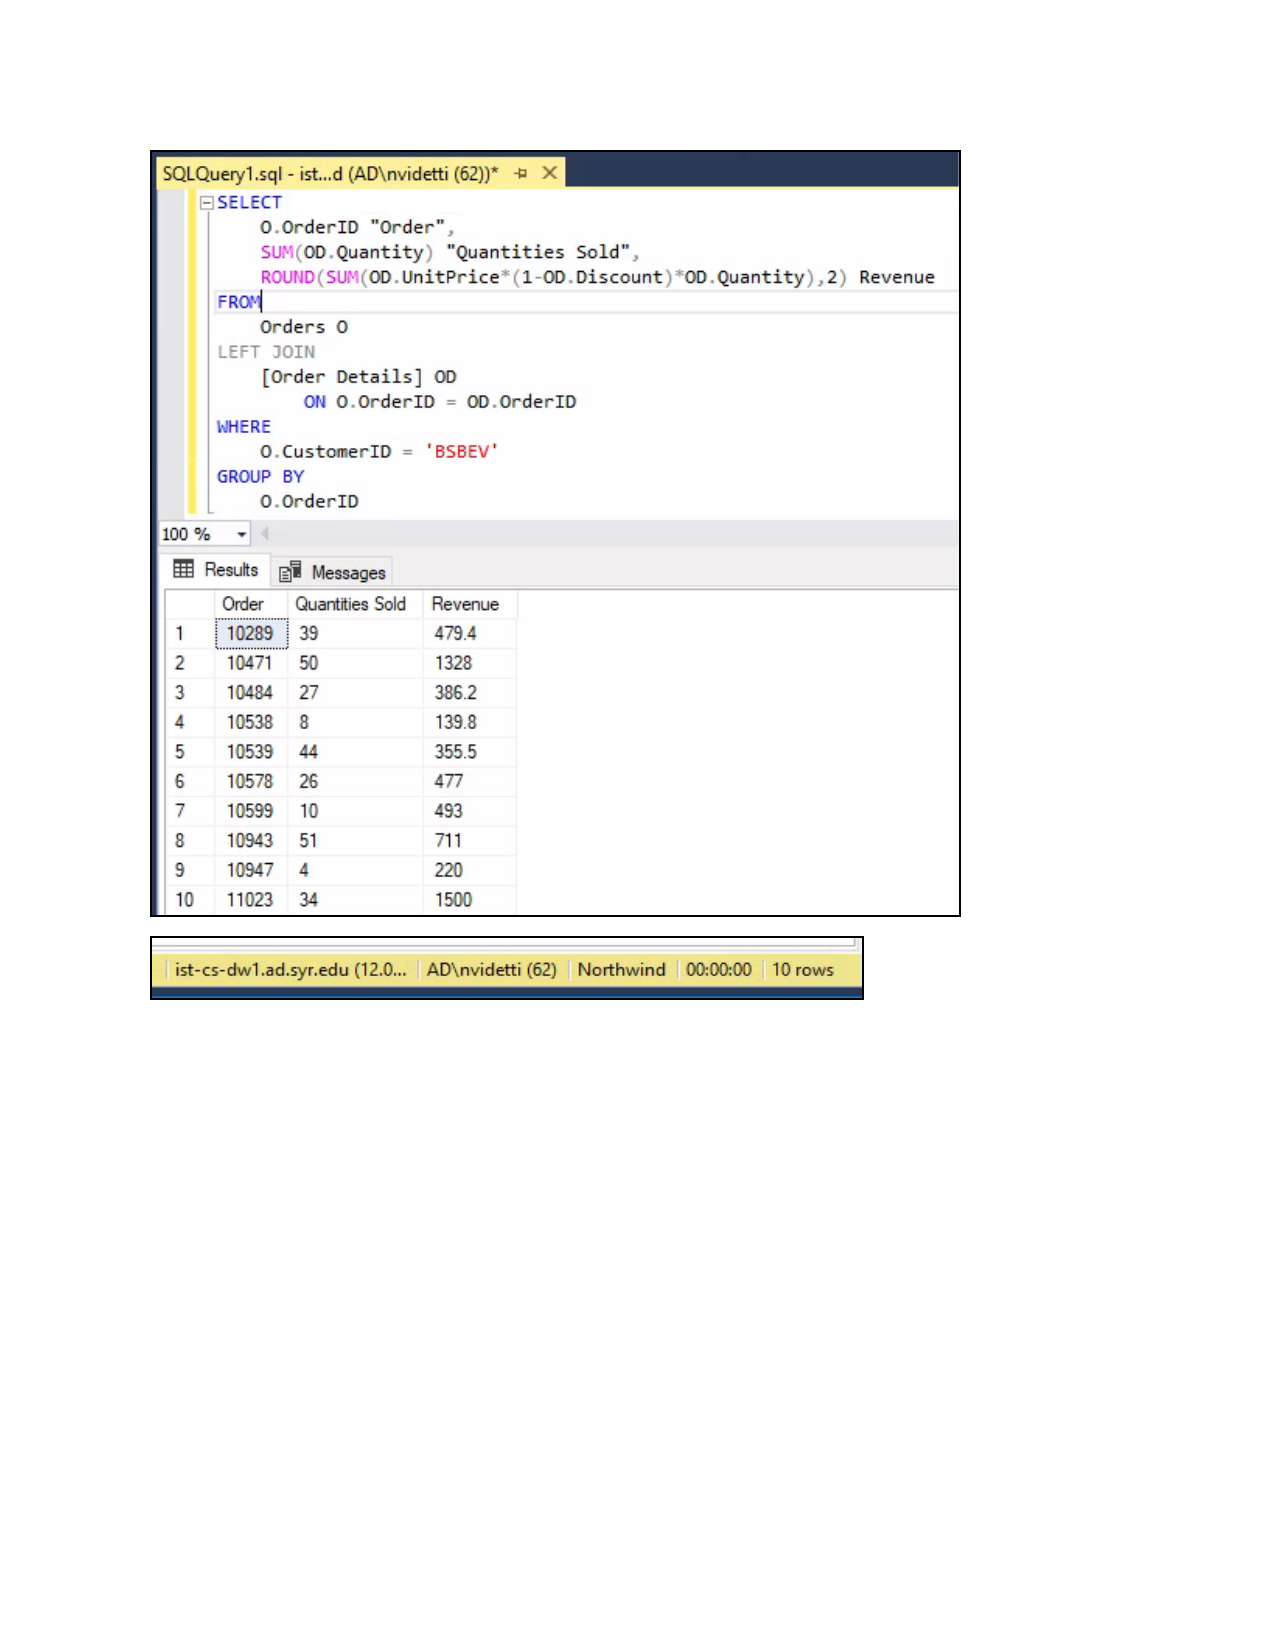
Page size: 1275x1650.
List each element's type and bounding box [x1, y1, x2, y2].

picture [152, 938, 862, 998]
picture [152, 152, 959, 915]
